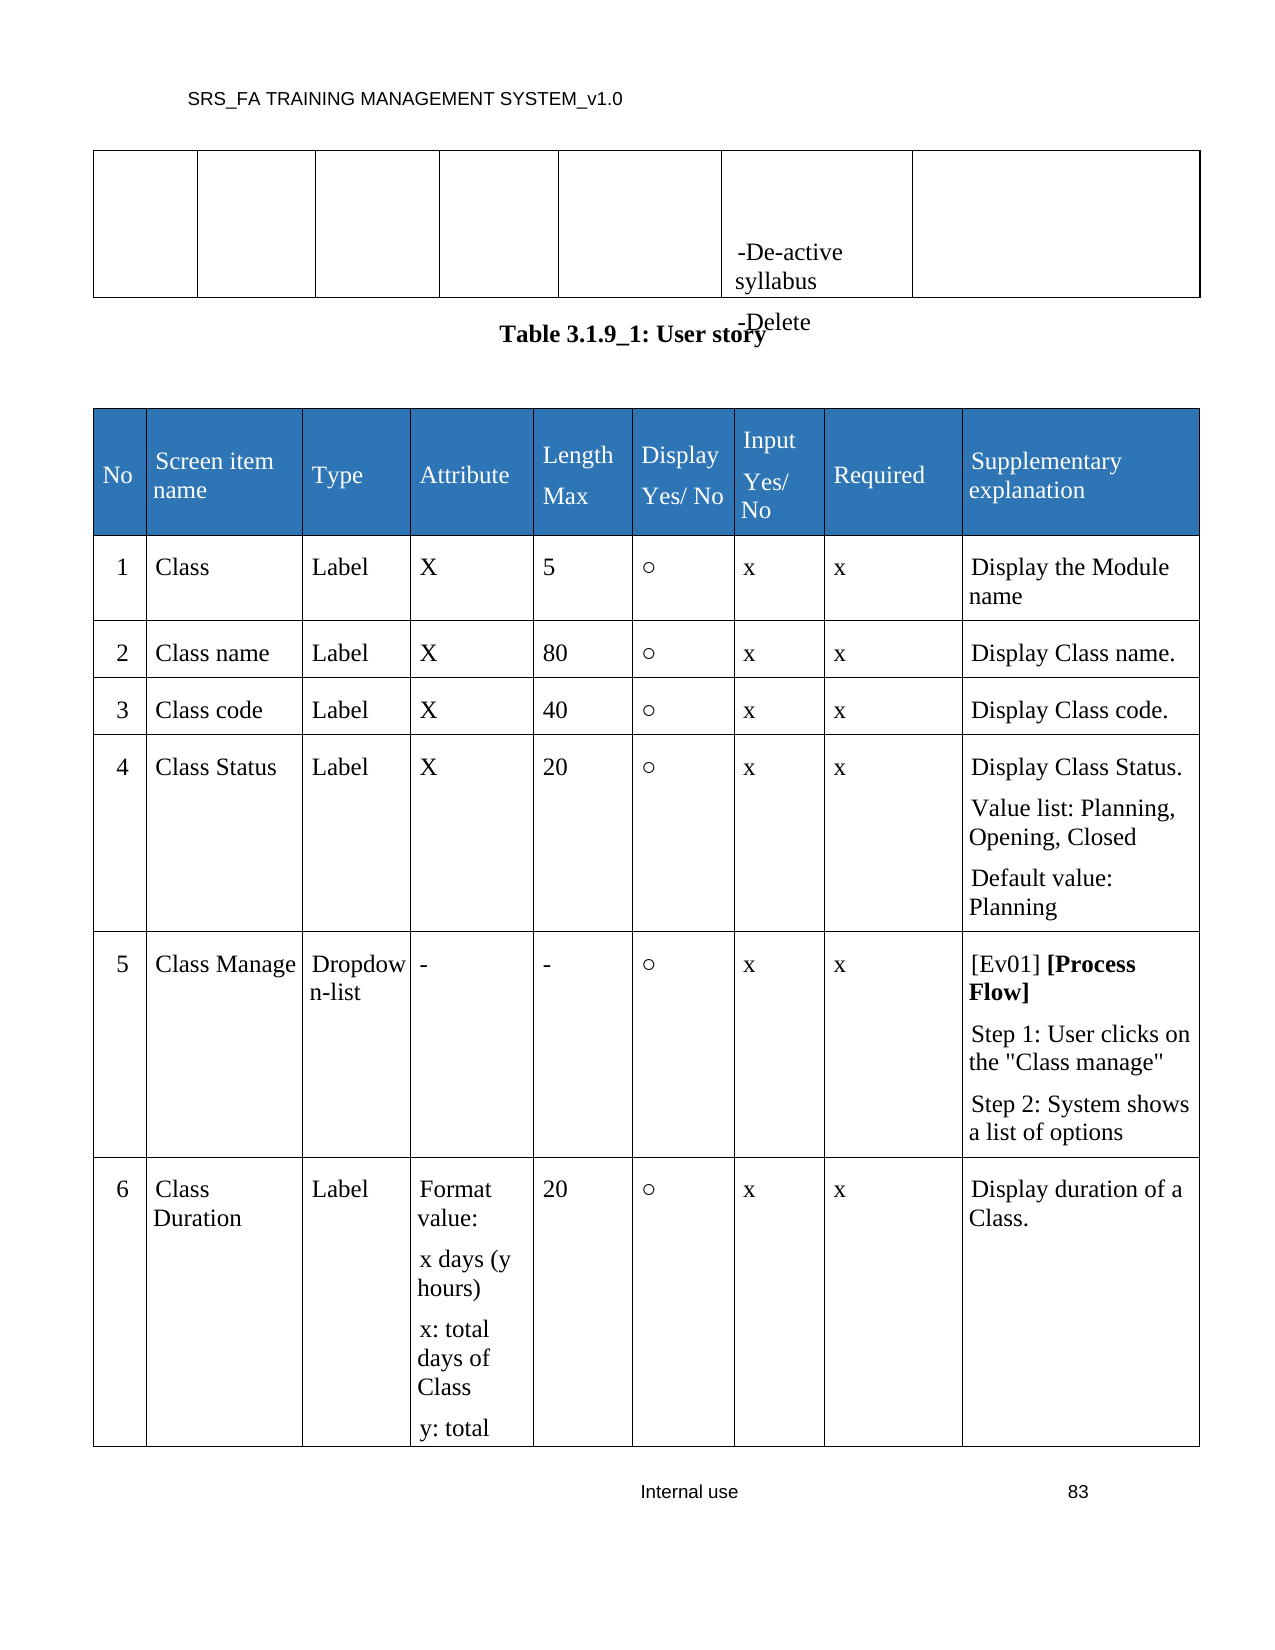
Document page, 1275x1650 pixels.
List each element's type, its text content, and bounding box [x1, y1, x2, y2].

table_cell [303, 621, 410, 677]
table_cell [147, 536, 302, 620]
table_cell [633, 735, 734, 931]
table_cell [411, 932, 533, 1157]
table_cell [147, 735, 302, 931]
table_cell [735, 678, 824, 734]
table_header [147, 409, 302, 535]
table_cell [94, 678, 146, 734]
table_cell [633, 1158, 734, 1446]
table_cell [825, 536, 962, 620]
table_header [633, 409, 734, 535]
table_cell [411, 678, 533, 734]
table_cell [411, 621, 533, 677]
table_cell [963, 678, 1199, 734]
subtitle Table 3.1.9_1: User story [187, 319, 1078, 348]
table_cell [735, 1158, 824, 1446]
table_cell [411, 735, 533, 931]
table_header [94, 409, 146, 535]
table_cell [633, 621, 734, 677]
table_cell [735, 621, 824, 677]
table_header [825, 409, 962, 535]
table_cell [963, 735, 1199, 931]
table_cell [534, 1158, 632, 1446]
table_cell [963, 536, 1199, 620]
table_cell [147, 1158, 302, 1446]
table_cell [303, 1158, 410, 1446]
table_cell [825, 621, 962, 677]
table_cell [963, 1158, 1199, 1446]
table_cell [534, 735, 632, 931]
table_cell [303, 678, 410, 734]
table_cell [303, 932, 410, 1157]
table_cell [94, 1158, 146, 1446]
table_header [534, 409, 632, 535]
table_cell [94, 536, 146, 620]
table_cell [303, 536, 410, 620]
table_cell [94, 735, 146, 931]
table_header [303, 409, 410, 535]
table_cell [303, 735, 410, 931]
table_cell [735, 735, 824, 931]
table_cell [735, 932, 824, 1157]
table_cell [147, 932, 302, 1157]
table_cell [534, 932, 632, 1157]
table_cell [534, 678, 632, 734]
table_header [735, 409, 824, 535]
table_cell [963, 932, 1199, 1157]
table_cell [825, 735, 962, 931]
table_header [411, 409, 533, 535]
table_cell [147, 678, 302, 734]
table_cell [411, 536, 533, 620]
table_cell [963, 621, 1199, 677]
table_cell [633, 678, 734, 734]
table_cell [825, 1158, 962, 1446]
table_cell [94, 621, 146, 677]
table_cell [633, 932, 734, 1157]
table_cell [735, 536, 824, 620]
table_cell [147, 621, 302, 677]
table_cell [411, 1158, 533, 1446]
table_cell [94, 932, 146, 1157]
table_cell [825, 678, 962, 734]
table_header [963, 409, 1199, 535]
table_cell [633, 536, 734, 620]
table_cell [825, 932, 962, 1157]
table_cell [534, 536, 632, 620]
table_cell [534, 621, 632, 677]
